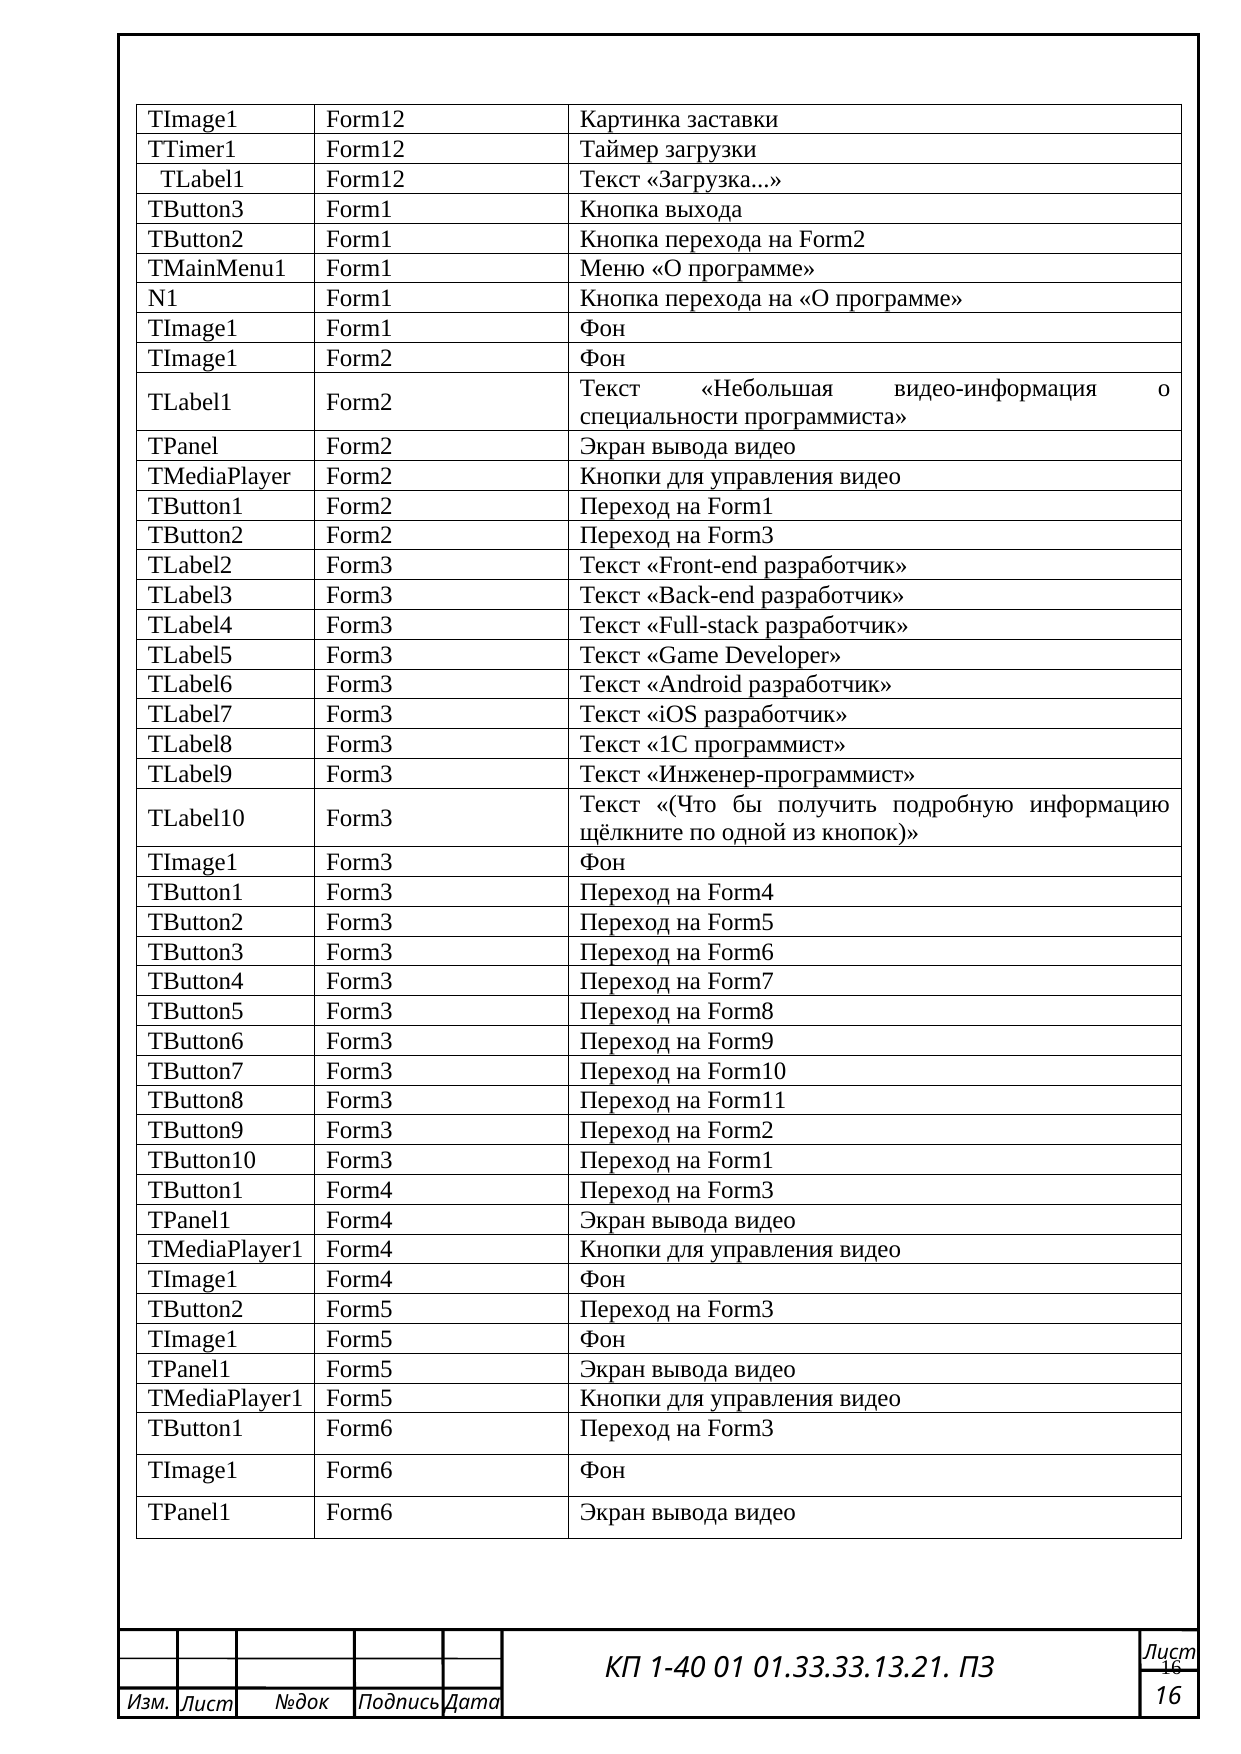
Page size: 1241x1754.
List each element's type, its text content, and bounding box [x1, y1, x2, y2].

table_cell TButton1 [137, 1413, 314, 1454]
table_cell Экран вывода видео [569, 1354, 1181, 1382]
table_cell TLabel6 [137, 670, 314, 698]
table_cell TButton1 [137, 491, 314, 519]
table_cell TLabel9 [137, 759, 314, 788]
table_cell TButton2 [137, 521, 314, 549]
table_cell Form4 [315, 1205, 568, 1233]
table_cell Экран вывода видео [569, 431, 1181, 460]
table_cell Form3 [315, 550, 568, 579]
table_cell TImage1 [137, 105, 314, 133]
table_cell Form3 [315, 1026, 568, 1055]
table_cell Фон [569, 1324, 1181, 1353]
table_cell Переход на Form7 [569, 966, 1181, 995]
table_cell Таймер загрузки [569, 134, 1181, 163]
table_cell Фон [569, 1264, 1181, 1293]
table_cell TButton4 [137, 966, 314, 995]
table_cell Переход на Form6 [569, 937, 1181, 965]
table_cell Form3 [315, 907, 568, 936]
table_cell Текст «(Что бы получить подробную информацию щёлкните по одной из кнопок)» [569, 789, 1181, 846]
table_cell Переход на Form10 [569, 1056, 1181, 1084]
table_cell TLabel8 [137, 729, 314, 758]
table_cell Меню «О программе» [569, 254, 1181, 282]
table_cell Текст «Android разработчик» [569, 670, 1181, 698]
table_cell TLabel1 [137, 373, 314, 430]
table_cell TButton3 [137, 194, 314, 223]
table_cell Кнопка перехода на Form2 [569, 224, 1181, 252]
table_cell Текст «Небольшая видео-информация о специальности программиста» [569, 373, 1181, 430]
table_cell Переход на Form2 [569, 1115, 1181, 1144]
table_cell TPanel1 [137, 1205, 314, 1233]
table_cell Переход на Form3 [569, 1175, 1181, 1204]
table_cell Переход на Form3 [569, 521, 1181, 549]
table_cell Переход на Form4 [569, 877, 1181, 906]
table_cell TButton1 [137, 1175, 314, 1204]
table_cell Form4 [315, 1175, 568, 1204]
table_cell Form3 [315, 1145, 568, 1174]
table_cell Form3 [315, 699, 568, 728]
table_cell Кнопки для управления видео [569, 1235, 1181, 1263]
table_cell Form3 [315, 759, 568, 788]
table_cell Form5 [315, 1294, 568, 1323]
table_cell Текст «iOS разработчик» [569, 699, 1181, 728]
table_cell TButton2 [137, 907, 314, 936]
table_cell Текст «Инженер-программист» [569, 759, 1181, 788]
table_cell Form6 [315, 1497, 568, 1537]
table_cell TLabel4 [137, 610, 314, 639]
table_cell Фон [569, 1455, 1181, 1496]
table_cell Текст «Game Developer» [569, 640, 1181, 668]
table_cell Form2 [315, 431, 568, 460]
table_cell Кнопка выхода [569, 194, 1181, 223]
table_cell Form3 [315, 1115, 568, 1144]
table_cell Form12 [315, 164, 568, 193]
table_cell Form5 [315, 1324, 568, 1353]
table_cell TImage1 [137, 1455, 314, 1496]
table_cell TPanel1 [137, 1354, 314, 1382]
table_cell Текст «Full-stack разработчик» [569, 610, 1181, 639]
table_cell TImage1 [137, 1324, 314, 1353]
table_cell Form2 [315, 521, 568, 549]
table_cell TImage1 [137, 343, 314, 372]
table_cell Текст «Загрузка...» [569, 164, 1181, 193]
table_cell Картинка заставки [569, 105, 1181, 133]
table_cell Кнопки для управления видео [569, 461, 1181, 490]
table_cell TImage1 [137, 847, 314, 876]
table_cell TButton5 [137, 996, 314, 1025]
table_cell Переход на Form1 [569, 1145, 1181, 1174]
table_cell Переход на Form8 [569, 996, 1181, 1025]
table_cell TButton7 [137, 1056, 314, 1084]
table_cell Фон [569, 847, 1181, 876]
table_cell Переход на Form1 [569, 491, 1181, 519]
table_cell Form4 [315, 1264, 568, 1293]
table_cell Form5 [315, 1384, 568, 1412]
table_cell Form2 [315, 491, 568, 519]
table_cell Form3 [315, 847, 568, 876]
table_cell TImage1 [137, 1264, 314, 1293]
table_cell Form1 [315, 194, 568, 223]
table_cell Form3 [315, 610, 568, 639]
table_cell Переход на Form5 [569, 907, 1181, 936]
table_cell TButton6 [137, 1026, 314, 1055]
table_cell Form3 [315, 729, 568, 758]
table_cell Form3 [315, 877, 568, 906]
table_cell Form5 [315, 1354, 568, 1382]
table_cell Form2 [315, 373, 568, 430]
table_cell Form6 [315, 1455, 568, 1496]
table_cell Текст «1C программист» [569, 729, 1181, 758]
table_cell Переход на Form3 [569, 1413, 1181, 1454]
table_cell TButton9 [137, 1115, 314, 1144]
table_cell Кнопки для управления видео [569, 1384, 1181, 1412]
table_cell Экран вывода видео [569, 1497, 1181, 1537]
table_cell Переход на Form11 [569, 1086, 1181, 1114]
table_cell TButton3 [137, 937, 314, 965]
table_cell Form3 [315, 937, 568, 965]
table_cell TButton1 [137, 877, 314, 906]
table_cell TButton10 [137, 1145, 314, 1174]
table_cell TPanel [137, 431, 314, 460]
table_cell TTimer1 [137, 134, 314, 163]
table_cell TMediaPlayer1 [137, 1384, 314, 1412]
table_cell Form1 [315, 224, 568, 252]
table_cell Фон [569, 343, 1181, 372]
table_cell Form2 [315, 343, 568, 372]
table_cell Кнопка перехода на «О программе» [569, 283, 1181, 312]
table_cell TMainMenu1 [137, 254, 314, 282]
table_cell TButton2 [137, 1294, 314, 1323]
table_cell TLabel5 [137, 640, 314, 668]
table_cell Form3 [315, 670, 568, 698]
table_cell N1 [137, 283, 314, 312]
table_cell Текст «Back-end разработчик» [569, 580, 1181, 609]
table_cell Фон [569, 313, 1181, 342]
table_cell Form3 [315, 966, 568, 995]
table_cell Form4 [315, 1235, 568, 1263]
table_cell TImage1 [137, 313, 314, 342]
table_cell Form12 [315, 105, 568, 133]
table_cell TLabel7 [137, 699, 314, 728]
table_cell Form2 [315, 461, 568, 490]
table_cell TMediaPlayer [137, 461, 314, 490]
table_cell Form1 [315, 283, 568, 312]
table_cell Form1 [315, 313, 568, 342]
table_cell Form3 [315, 580, 568, 609]
table_cell TLabel2 [137, 550, 314, 579]
table_cell Form3 [315, 640, 568, 668]
table_cell Form6 [315, 1413, 568, 1454]
table_cell TMediaPlayer1 [137, 1235, 314, 1263]
table_cell Переход на Form9 [569, 1026, 1181, 1055]
table_cell TButton2 [137, 224, 314, 252]
table_cell Form3 [315, 1086, 568, 1114]
table_cell TLabel3 [137, 580, 314, 609]
table_cell TButton8 [137, 1086, 314, 1114]
table_cell Form3 [315, 996, 568, 1025]
table_cell Form12 [315, 134, 568, 163]
table_cell Текст «Front-end разработчик» [569, 550, 1181, 579]
table_cell Form1 [315, 254, 568, 282]
table_cell Переход на Form3 [569, 1294, 1181, 1323]
table_cell TLabel1 [137, 164, 314, 193]
table_cell TLabel10 [137, 789, 314, 846]
table_cell Form3 [315, 1056, 568, 1084]
table_cell Form3 [315, 789, 568, 846]
table_cell Экран вывода видео [569, 1205, 1181, 1233]
table_cell TPanel1 [137, 1497, 314, 1537]
